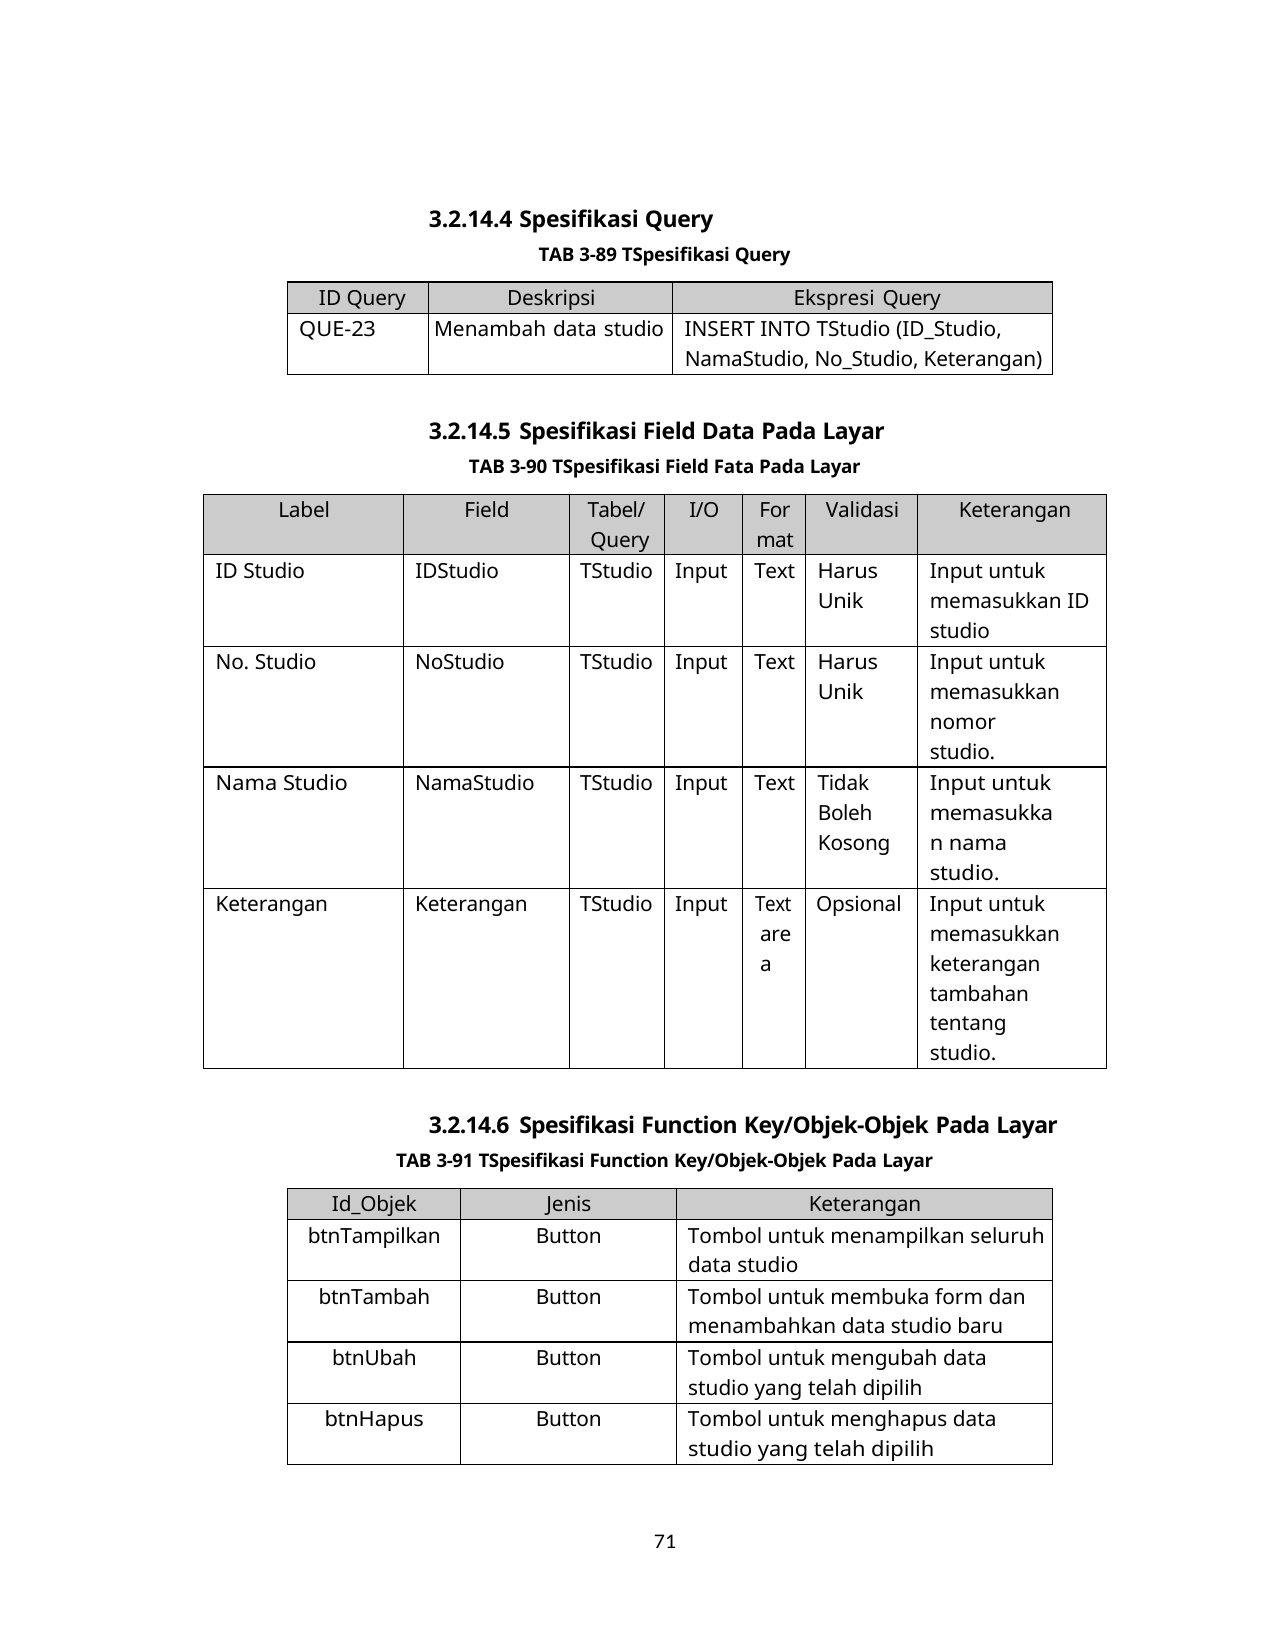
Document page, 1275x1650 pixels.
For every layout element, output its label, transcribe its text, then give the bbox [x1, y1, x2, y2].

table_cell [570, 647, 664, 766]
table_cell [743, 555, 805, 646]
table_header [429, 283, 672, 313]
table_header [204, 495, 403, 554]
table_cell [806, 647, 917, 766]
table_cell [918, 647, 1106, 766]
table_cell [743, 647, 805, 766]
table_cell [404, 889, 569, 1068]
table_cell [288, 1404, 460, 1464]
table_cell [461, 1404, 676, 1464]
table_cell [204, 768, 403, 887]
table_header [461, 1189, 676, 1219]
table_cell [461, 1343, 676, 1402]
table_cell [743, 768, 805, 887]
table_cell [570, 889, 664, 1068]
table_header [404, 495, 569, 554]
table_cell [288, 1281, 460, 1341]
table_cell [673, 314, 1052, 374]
text TAB 3-89 TSpesifikasi Query [340, 241, 989, 267]
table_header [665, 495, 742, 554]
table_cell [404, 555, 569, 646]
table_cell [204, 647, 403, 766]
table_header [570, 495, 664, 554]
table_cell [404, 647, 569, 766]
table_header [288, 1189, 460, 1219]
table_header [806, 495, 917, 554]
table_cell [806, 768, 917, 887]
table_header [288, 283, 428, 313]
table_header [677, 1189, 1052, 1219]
text TAB 3-90 TSpesifikasi Field Fata Pada Layar [340, 453, 989, 479]
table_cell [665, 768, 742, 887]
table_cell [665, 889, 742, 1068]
subtitle Spesifikasi Function Key/Objek-Objek Pada Layar [429, 1109, 1167, 1140]
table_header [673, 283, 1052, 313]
text TAB 3-91 TSpesifikasi Function Key/Objek-Objek Pada Layar [340, 1148, 989, 1173]
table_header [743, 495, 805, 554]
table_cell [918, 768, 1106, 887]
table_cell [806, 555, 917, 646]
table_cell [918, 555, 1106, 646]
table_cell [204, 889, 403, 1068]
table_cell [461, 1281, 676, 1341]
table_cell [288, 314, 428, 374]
subtitle Spesifikasi Field Data Pada Layar [429, 415, 1167, 446]
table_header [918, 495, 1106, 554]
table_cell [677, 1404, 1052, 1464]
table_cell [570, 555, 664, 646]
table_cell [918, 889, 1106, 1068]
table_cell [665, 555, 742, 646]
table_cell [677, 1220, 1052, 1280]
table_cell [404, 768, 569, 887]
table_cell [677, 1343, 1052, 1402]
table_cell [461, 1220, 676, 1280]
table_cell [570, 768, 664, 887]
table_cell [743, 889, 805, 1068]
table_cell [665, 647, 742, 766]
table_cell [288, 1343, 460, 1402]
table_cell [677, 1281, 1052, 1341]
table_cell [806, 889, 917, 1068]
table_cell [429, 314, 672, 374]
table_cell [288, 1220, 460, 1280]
subtitle Spesifikasi Query [429, 202, 1167, 234]
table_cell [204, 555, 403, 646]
